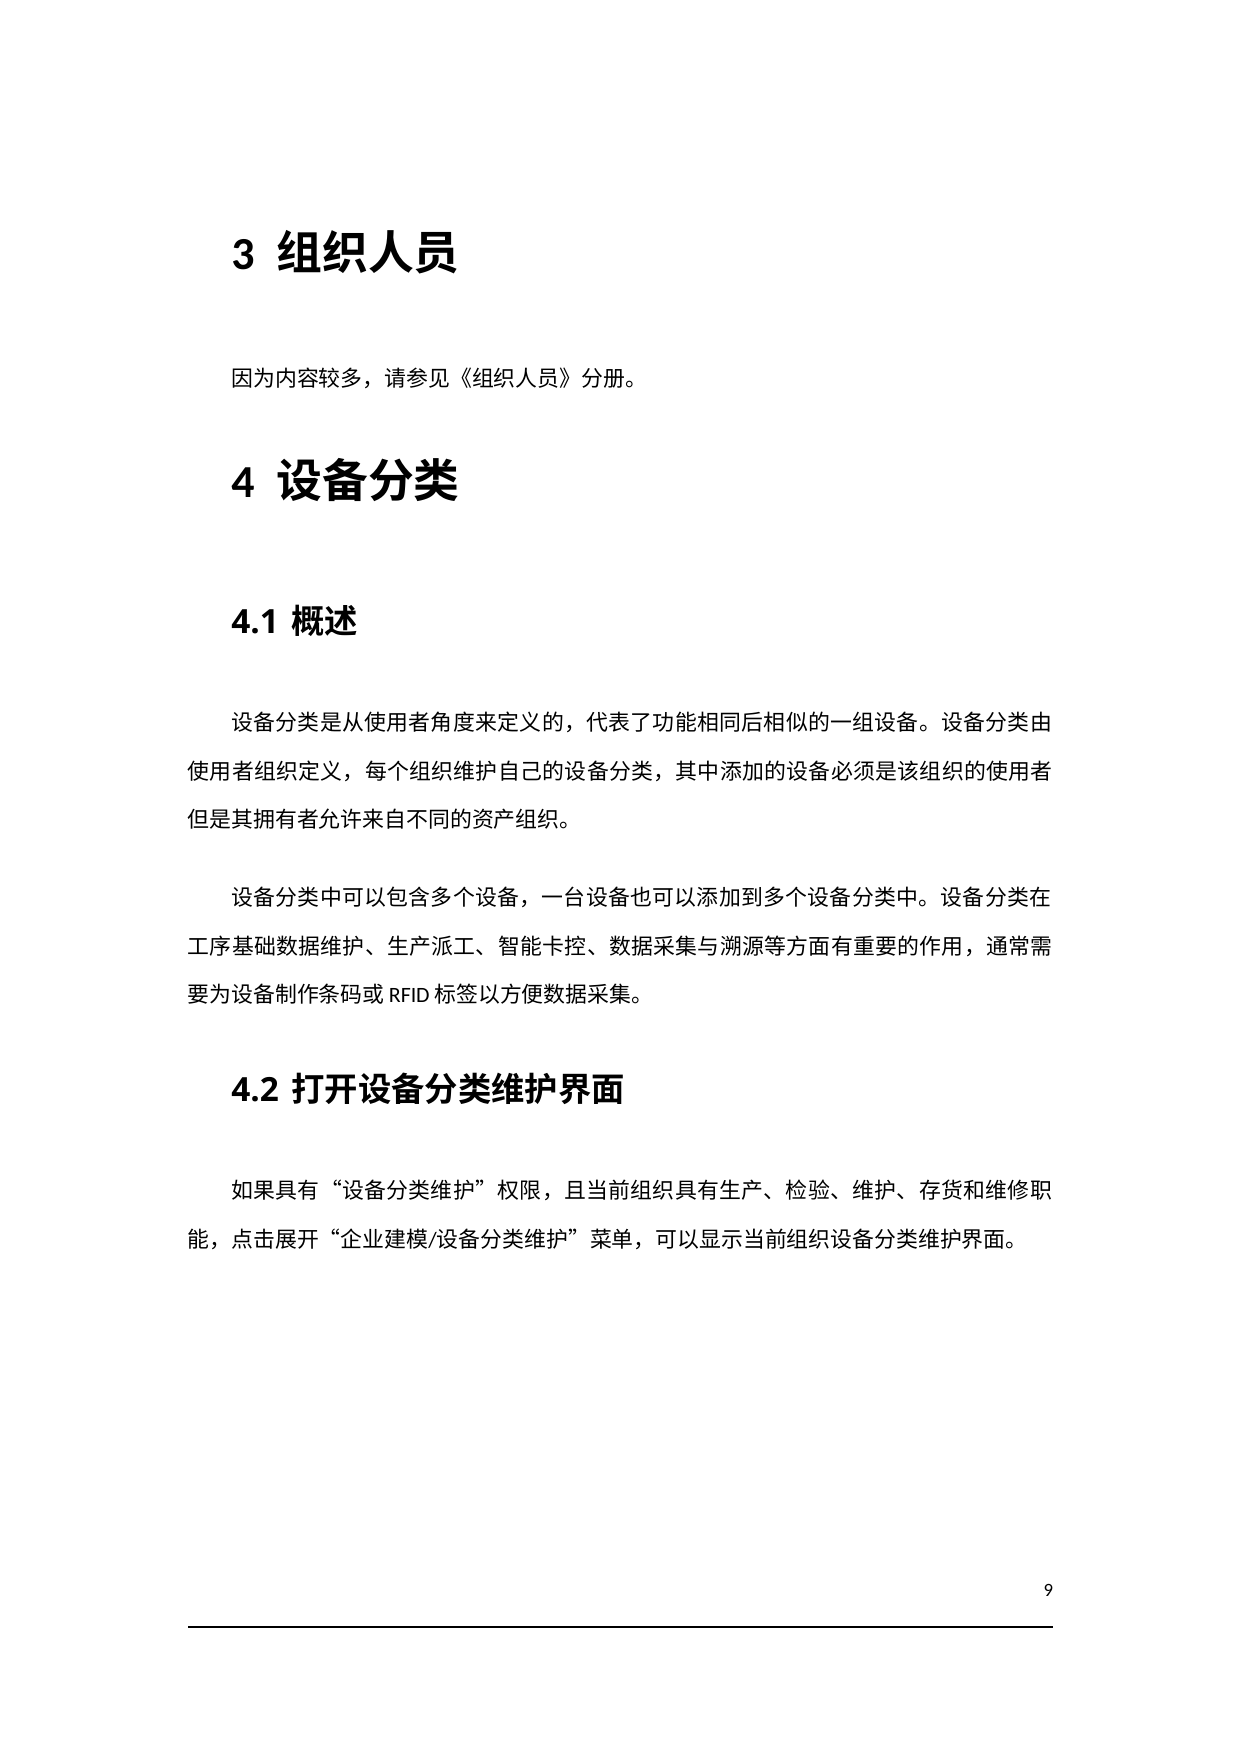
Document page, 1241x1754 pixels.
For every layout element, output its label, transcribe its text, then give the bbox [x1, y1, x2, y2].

text 设备分类中可以包含多个设备，一台设备也可以添加到多个设备分类中。设备分类在工序基础数据维护、生产派工、智能卡控、数据采集与溯源等方面有重要的作用，通常需要为设备制作条码或RFID标签以方便数据采集。 [187, 879, 1053, 1009]
text 因为内容较多，请参见《组织人员》分册。 [231, 361, 1053, 393]
subtitle 组织人员 [231, 201, 1053, 298]
subtitle 设备分类 [231, 428, 1053, 526]
subtitle 概述 [231, 586, 1053, 651]
text 设备分类是从使用者角度来定义的，代表了功能相同后相似的一组设备。设备分类由使用者组织定义，每个组织维护自己的设备分类，其中添加的设备必须是该组织的使用者，但是其拥有者允许来自不同的资产组织。 [187, 704, 1053, 834]
text 如果具有“设备分类维护”权限，且当前组织具有生产、检验、维护、存货和维修职能，点击展开“企业建模/设备分类维护”菜单，可以显示当前组织设备分类维护界面。 [187, 1173, 1053, 1254]
subtitle 打开设备分类维护界面 [231, 1054, 1053, 1119]
